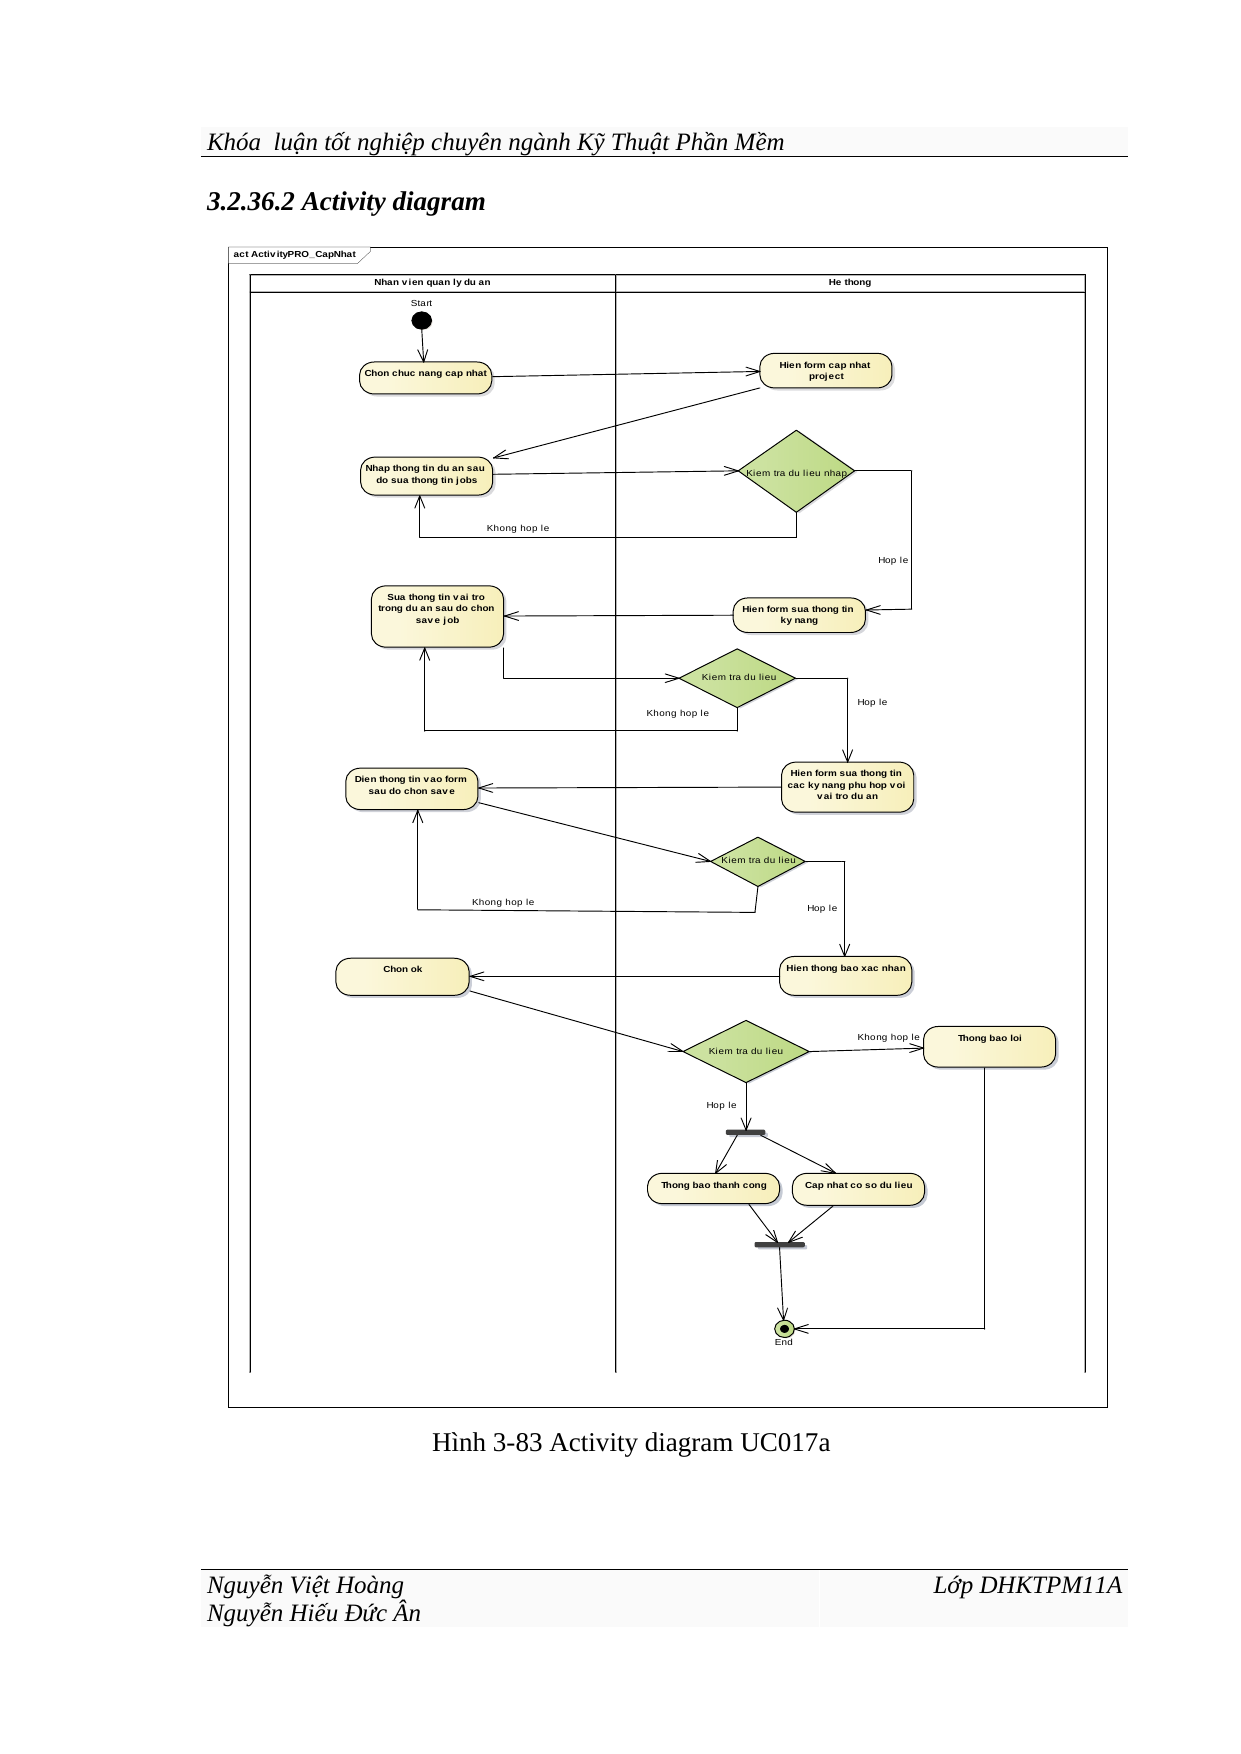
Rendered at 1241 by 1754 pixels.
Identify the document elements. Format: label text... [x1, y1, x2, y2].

subtitle Activity diagram [207, 185, 1122, 216]
